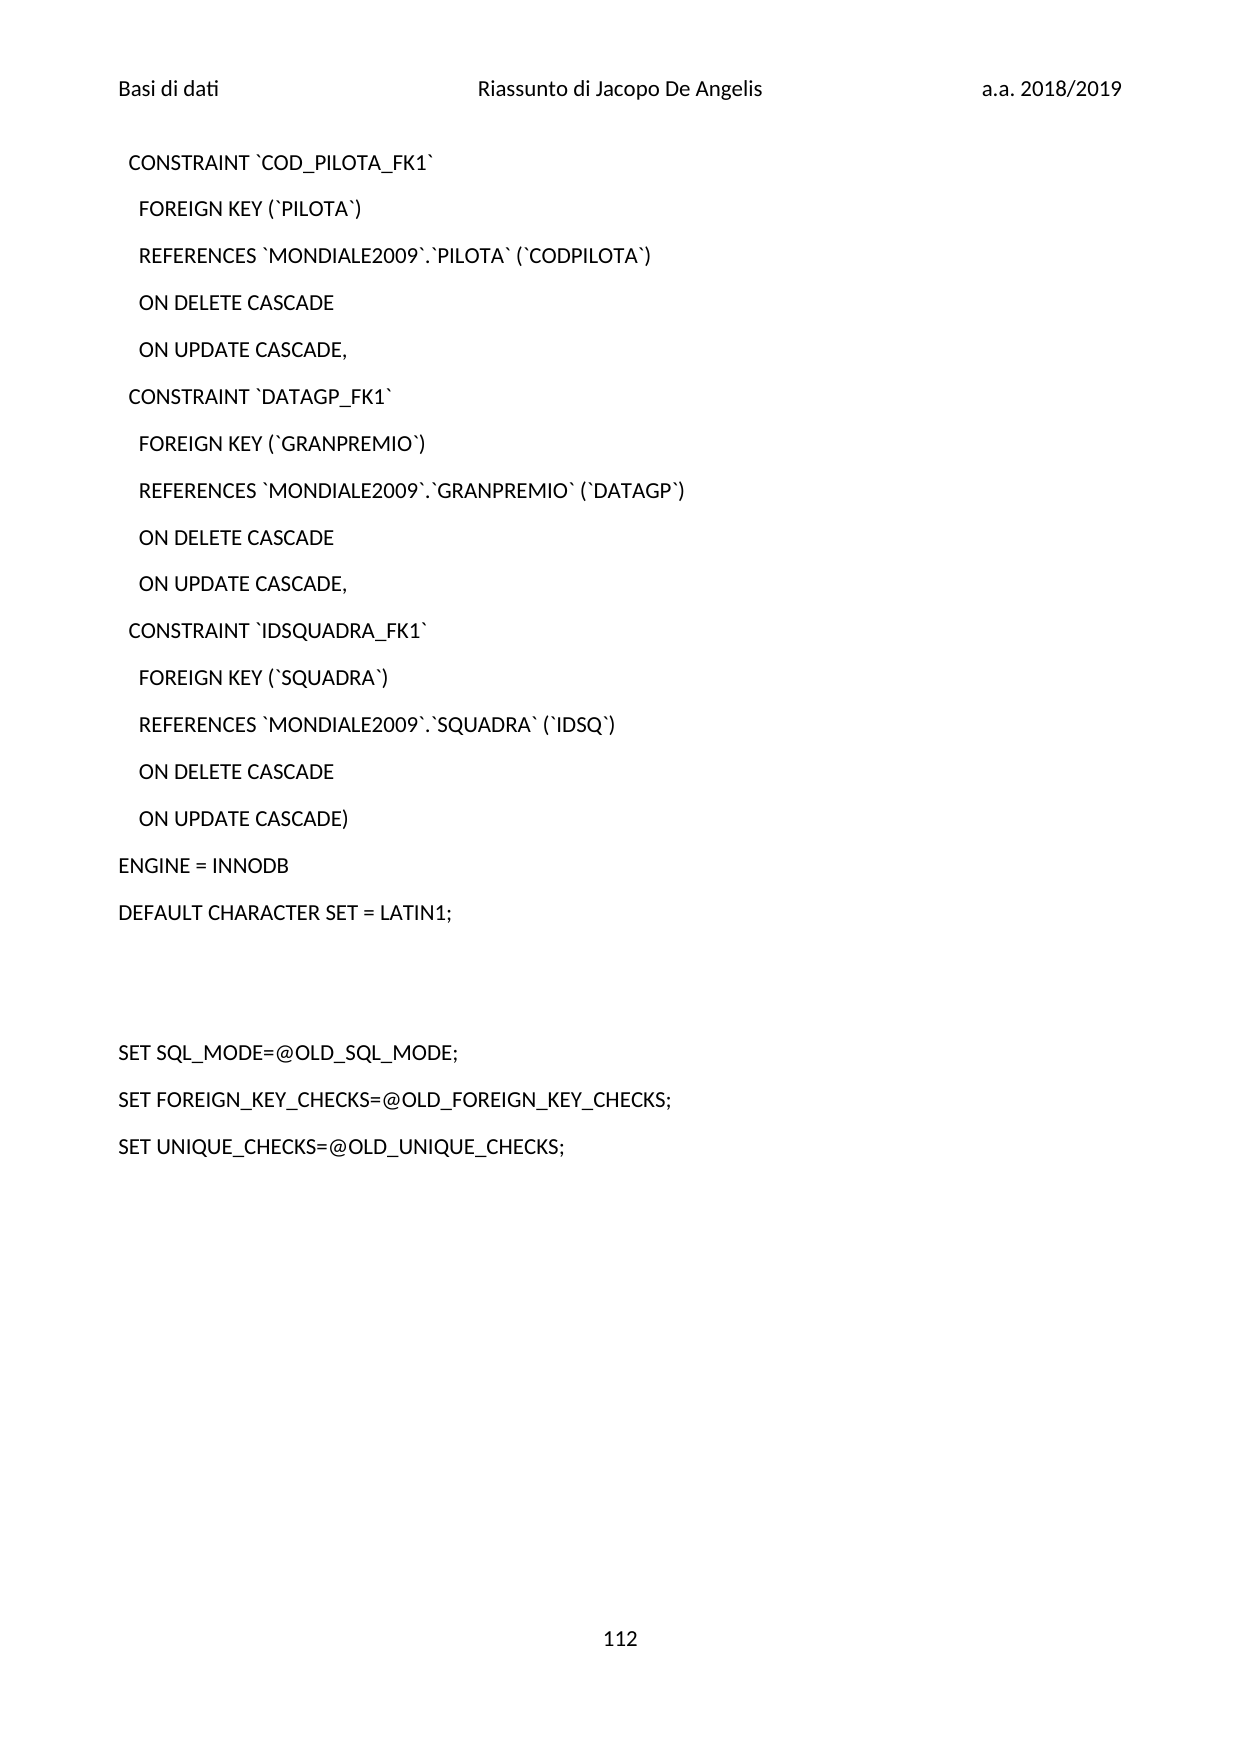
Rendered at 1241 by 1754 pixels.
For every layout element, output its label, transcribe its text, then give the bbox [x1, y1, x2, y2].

text ON DELETE CASCADE [118, 288, 1122, 316]
text ON UPDATE CASCADE) [118, 804, 1122, 832]
text SET UNIQUE_CHECKS=@OLD_UNIQUE_CHECKS; [118, 1132, 1122, 1160]
text CONSTRAINT `idsquadra_fk1` [118, 616, 1122, 644]
text REFERENCES `Mondiale2009`.`Pilota` (`CodPilota`) [118, 241, 1122, 269]
text REFERENCES `Mondiale2009`.`Squadra` (`idSQ`) [118, 710, 1122, 738]
text FOREIGN KEY (`Pilota`) [118, 194, 1122, 222]
text ENGINE = InnoDB [118, 851, 1122, 879]
text REFERENCES `Mondiale2009`.`GranPremio` (`DataGP`) [118, 476, 1122, 504]
text CONSTRAINT `datagp_fk1` [118, 382, 1122, 410]
text SET SQL_MODE=@OLD_SQL_MODE; [118, 1038, 1122, 1066]
text FOREIGN KEY (`Squadra`) [118, 663, 1122, 691]
text DEFAULT CHARACTER SET = latin1; [118, 898, 1122, 926]
text CONSTRAINT `cod_pilota_fk1` [118, 148, 1122, 176]
text FOREIGN KEY (`GranPremio`) [118, 429, 1122, 457]
text ON DELETE CASCADE [118, 523, 1122, 551]
text ON UPDATE CASCADE, [118, 335, 1122, 363]
text ON UPDATE CASCADE, [118, 569, 1122, 597]
text SET FOREIGN_KEY_CHECKS=@OLD_FOREIGN_KEY_CHECKS; [118, 1085, 1122, 1113]
text ON DELETE CASCADE [118, 757, 1122, 785]
